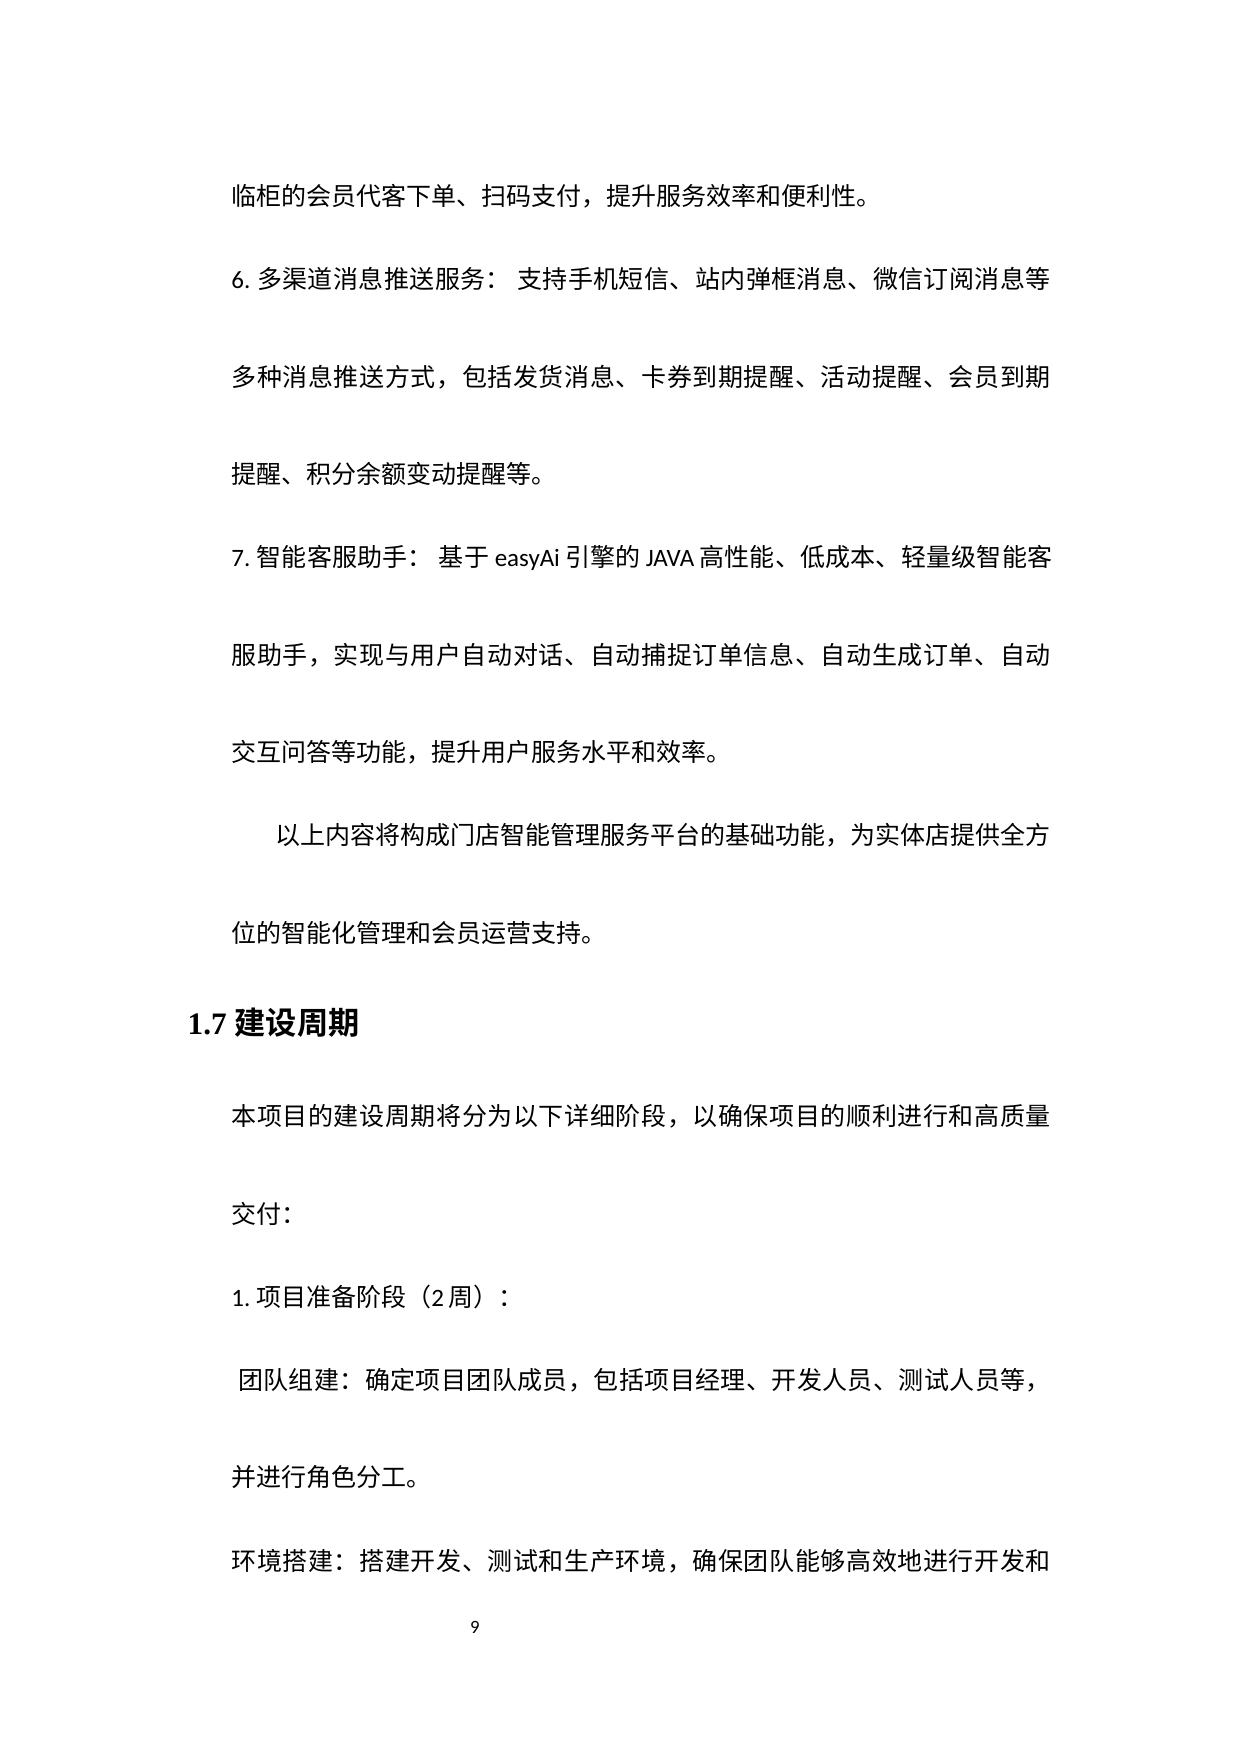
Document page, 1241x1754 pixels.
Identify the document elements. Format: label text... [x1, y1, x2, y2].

text 以上内容将构成门店智能管理服务平台的基础功能，为实体店提供全方位的智能化管理和会员运营支持。 [231, 801, 1053, 964]
text 1. 项目准备阶段（2周）： [231, 1263, 1053, 1328]
text 团队组建：确定项目团队成员，包括项目经理、开发人员、测试人员等，并进行角色分工。 [231, 1346, 1053, 1508]
text 6. 多渠道消息推送服务： 支持手机短信、站内弹框消息、微信订阅消息等多种消息推送方式，包括发货消息、卡券到期提醒、活动提醒、会员到期提醒、积分余额变动提醒等。 [231, 245, 1053, 505]
text 本项目的建设周期将分为以下详细阶段，以确保项目的顺利进行和高质量交付： [231, 1082, 1053, 1245]
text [231, 162, 1053, 227]
text 7. 智能客服助手： 基于easyAi引擎的JAVA高性能、低成本、轻量级智能客服助手，实现与用户自动对话、自动捕捉订单信息、自动生成订单、自动交互问答等功能，提升用户服务水平和效率。 [231, 523, 1053, 783]
subtitle 1.7 建设周期 [187, 998, 1053, 1043]
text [231, 1527, 1053, 1592]
